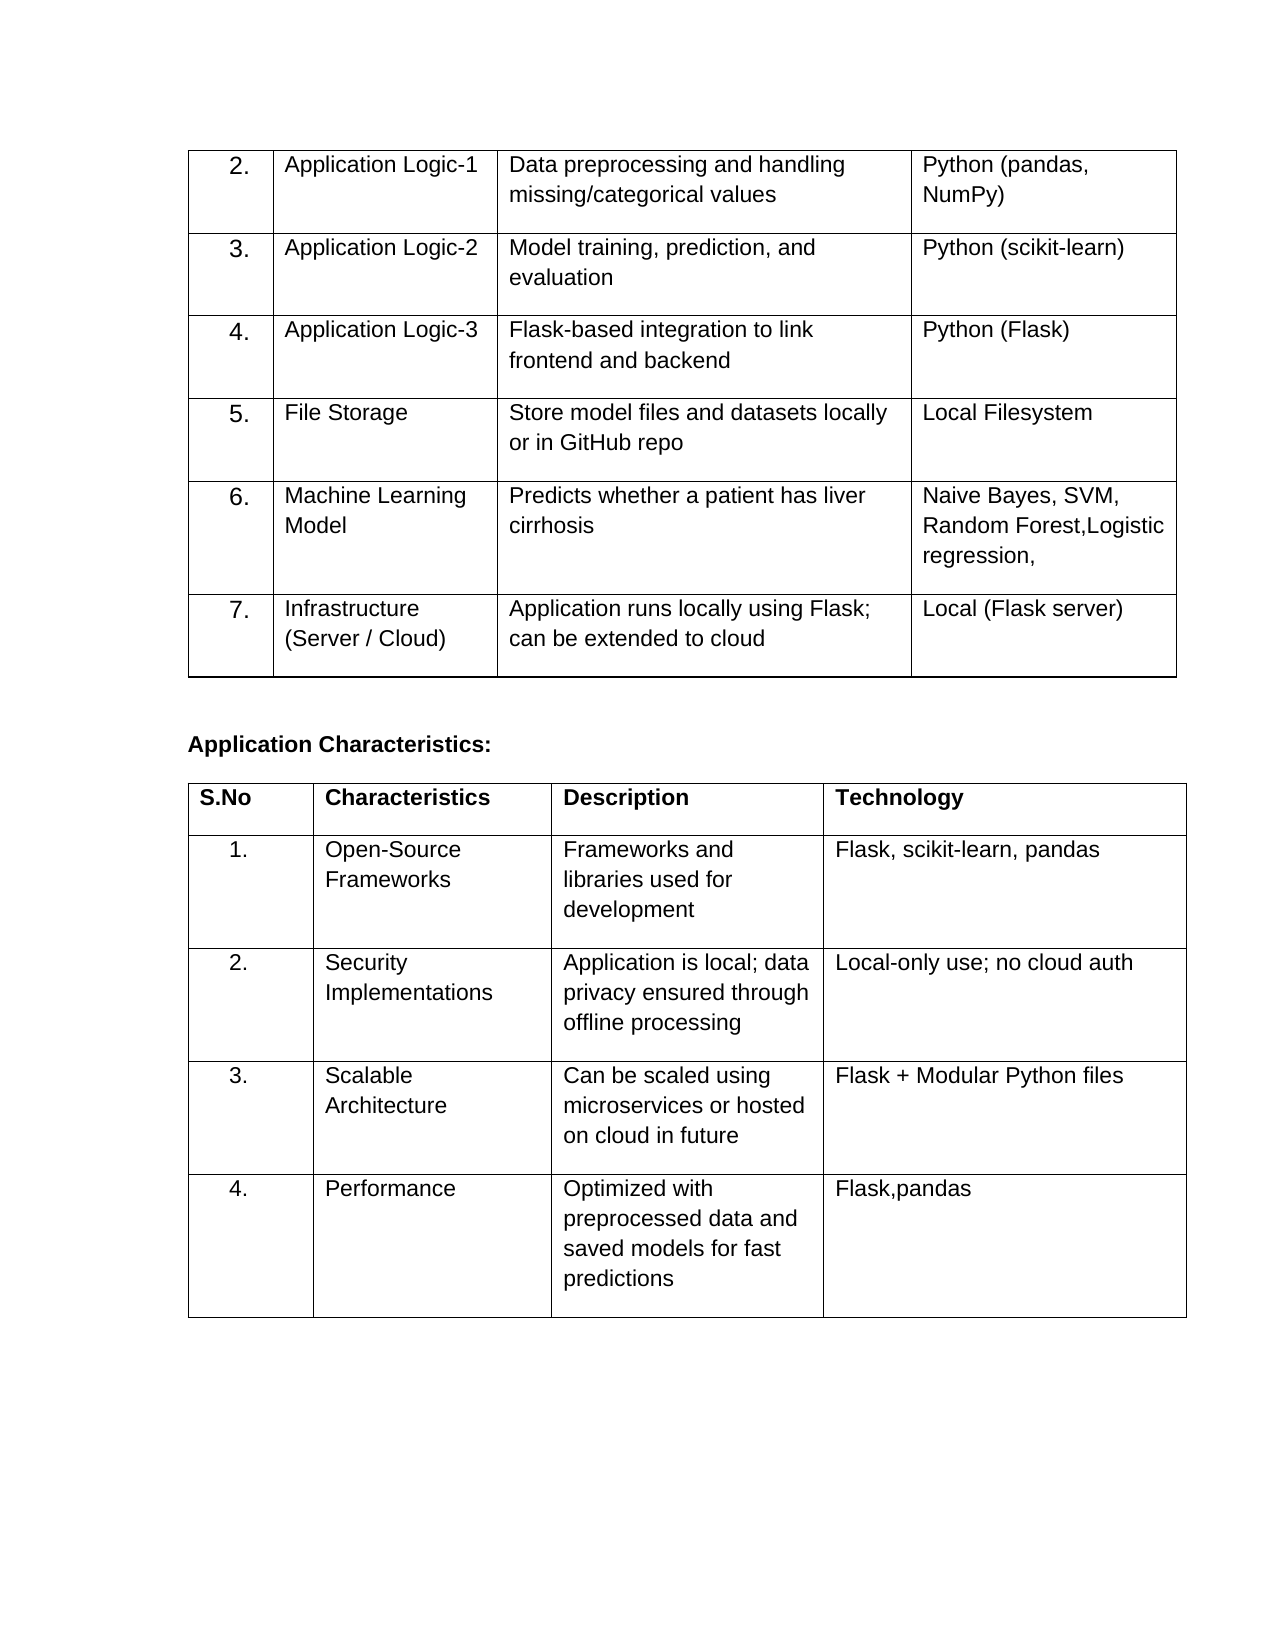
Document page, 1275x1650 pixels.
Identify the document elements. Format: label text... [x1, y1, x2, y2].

text Application Characteristics: [187, 731, 1087, 758]
table_cell Flask,pandas [824, 1175, 1186, 1317]
table_cell Flask, scikit-learn, pandas [824, 836, 1186, 948]
table_cell [189, 316, 273, 398]
table_cell Infrastructure (Server / Cloud) [274, 595, 497, 676]
table_cell Security Implementations [314, 949, 551, 1061]
table_cell Local-only use; no cloud auth [824, 949, 1186, 1061]
table_cell Python (Flask) [912, 316, 1176, 398]
table_cell [189, 1062, 313, 1174]
table_cell Data preprocessing and handling missing/categorical values [498, 151, 911, 233]
table_cell Local Filesystem [912, 399, 1176, 481]
table_header Characteristics [314, 784, 551, 835]
table_cell Application Logic-3 [274, 316, 497, 398]
table_cell Store model files and datasets locally or in GitHub repo [498, 399, 911, 481]
table_cell Open-Source Frameworks [314, 836, 551, 948]
table_header Description [552, 784, 823, 835]
table_cell Application Logic-1 [274, 151, 497, 233]
table_cell Application Logic-2 [274, 234, 497, 315]
table_cell File Storage [274, 399, 497, 481]
table_cell Frameworks and libraries used for development [552, 836, 823, 948]
table_cell Application is local; data privacy ensured through offline processing [552, 949, 823, 1061]
table_cell Predicts whether a patient has liver cirrhosis [498, 482, 911, 594]
table_header S.No [189, 784, 313, 835]
table_cell Naive Bayes, SVM, Random Forest,Logistic regression, [912, 482, 1176, 594]
table_cell [189, 595, 273, 676]
table_cell Flask-based integration to link frontend and backend [498, 316, 911, 398]
table_cell [189, 949, 313, 1061]
table_cell Local (Flask server) [912, 595, 1176, 676]
table_cell Python (scikit-learn) [912, 234, 1176, 315]
table_cell Performance [314, 1175, 551, 1317]
table_cell Flask + Modular Python files [824, 1062, 1186, 1174]
table_cell [189, 151, 273, 233]
table_cell Application runs locally using Flask; can be extended to cloud [498, 595, 911, 676]
table_cell [189, 1175, 313, 1317]
table_cell [189, 836, 313, 948]
table_cell [189, 482, 273, 594]
table_cell Model training, prediction, and evaluation [498, 234, 911, 315]
table_cell [189, 399, 273, 481]
table_cell Optimized with preprocessed data and saved models for fast predictions [552, 1175, 823, 1317]
table_cell Scalable Architecture [314, 1062, 551, 1174]
table_cell Python (pandas, NumPy) [912, 151, 1176, 233]
table_cell Can be scaled using microservices or hosted on cloud in future [552, 1062, 823, 1174]
table_cell [189, 234, 273, 315]
table_cell Machine Learning Model [274, 482, 497, 594]
table_header Technology [824, 784, 1186, 835]
